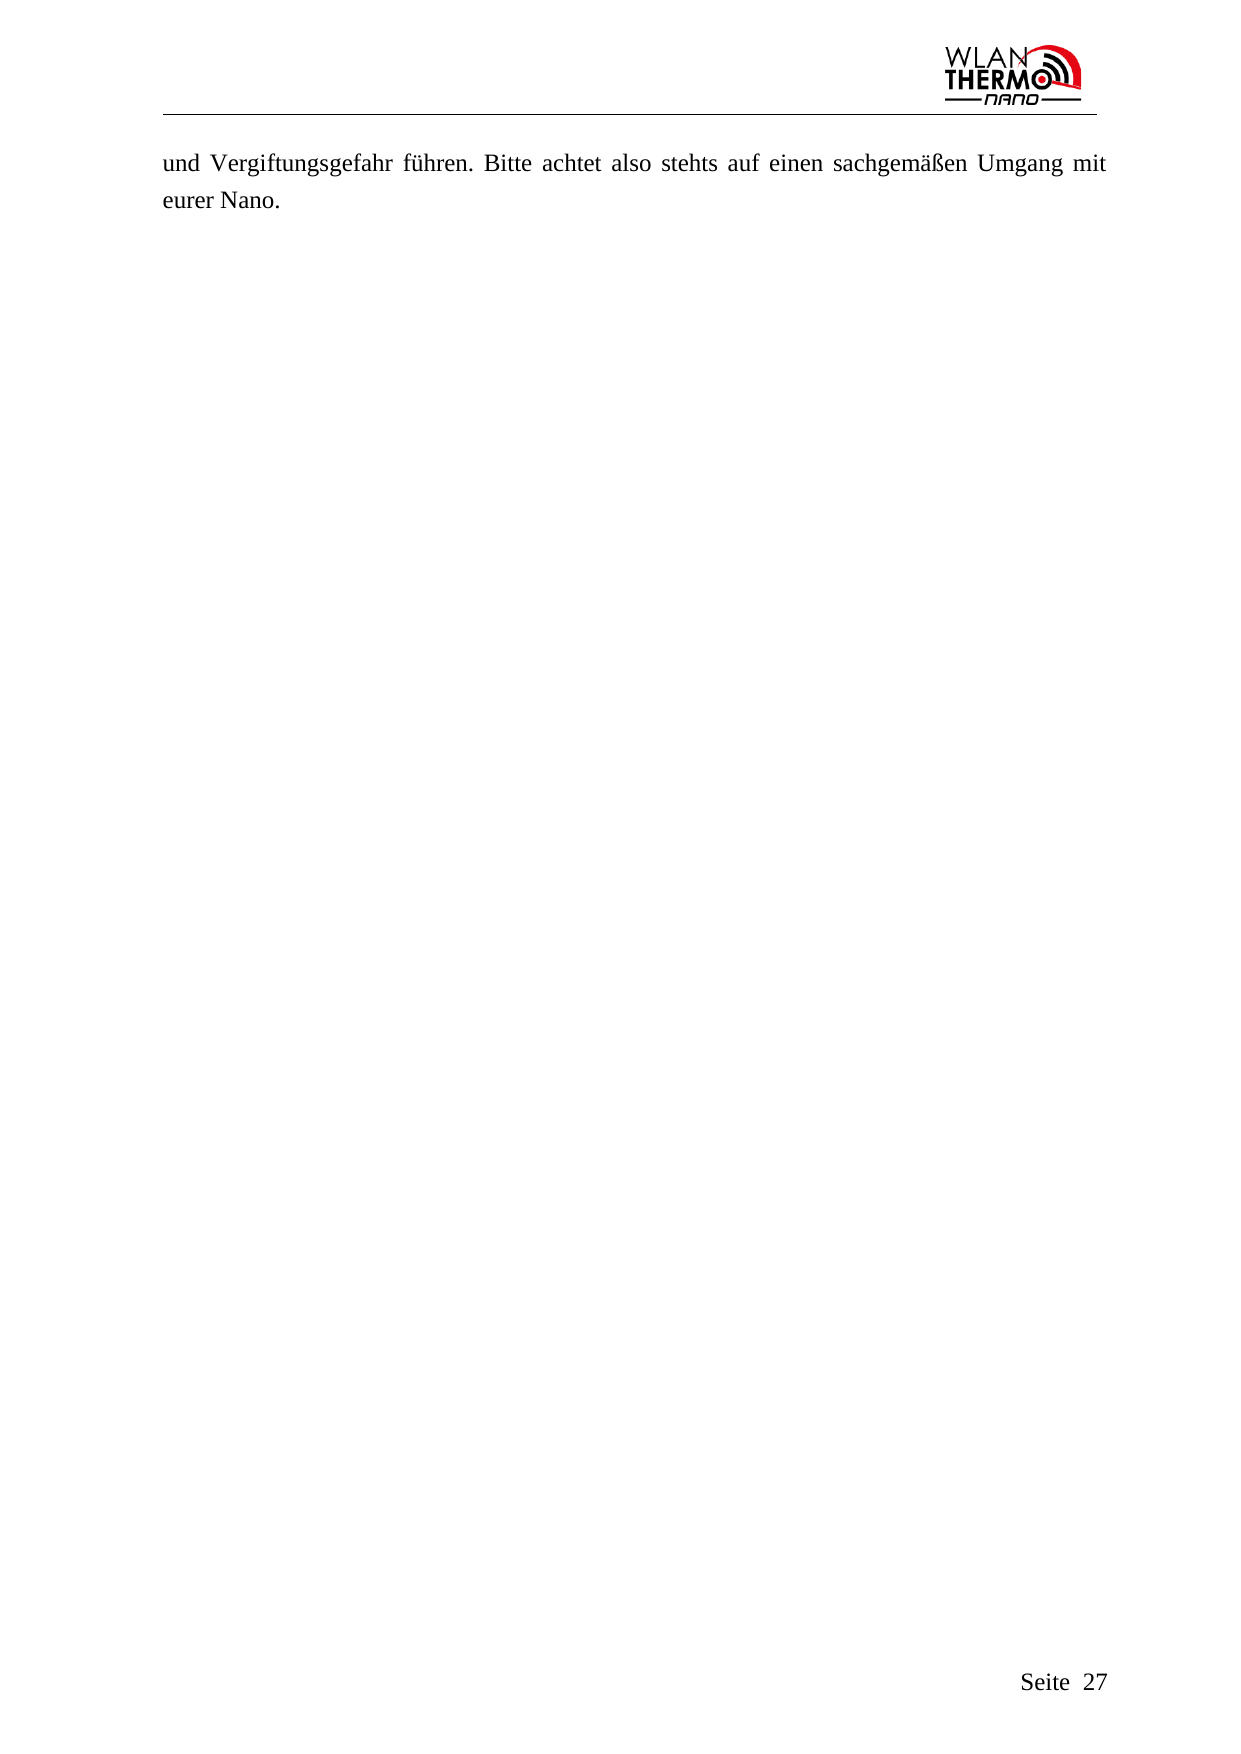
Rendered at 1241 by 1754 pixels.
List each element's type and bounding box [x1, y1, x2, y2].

text [162, 148, 1107, 214]
picture [945, 45, 1082, 105]
